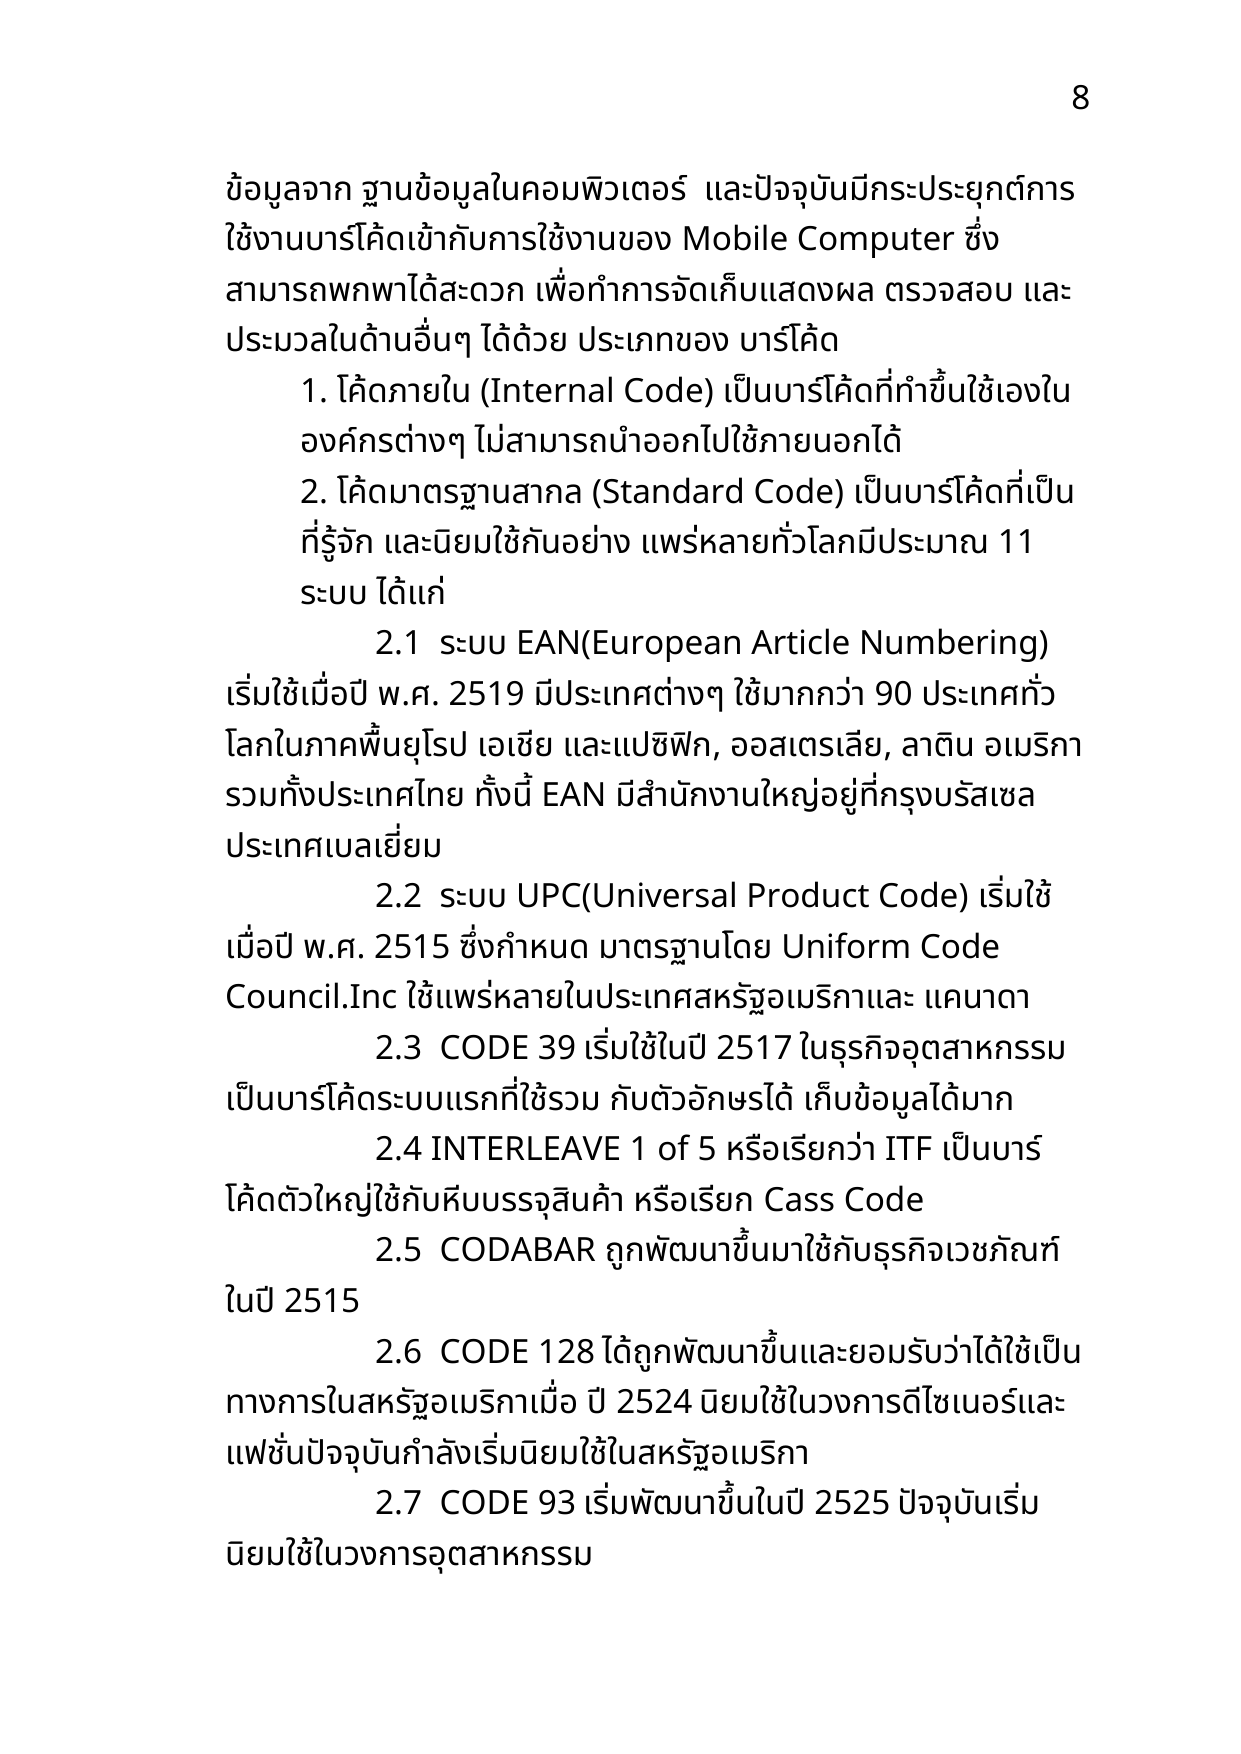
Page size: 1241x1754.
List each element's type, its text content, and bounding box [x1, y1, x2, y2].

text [225, 164, 1090, 366]
text 2.2 ระบบ UPC(Universal Product Code) เริ่มใช้เมื่อปี พ.ศ. 2515 ซึ่งกำหนด มาตรฐานโดย Uniform Code Council.Inc ใช้แพร่หลายในประเทศสหรัฐอเมริกาและ แคนาดา [225, 872, 1090, 1024]
text 2. โค้ดมาตรฐานสากล (Standard Code) เป็นบาร์โค้ดที่เป็นที่รู้จัก และนิยมใช้กันอย่าง แพร่หลายทั่วโลกมีประมาณ 11 ระบบ ได้แก่ [300, 467, 1090, 619]
text 2.1 ระบบ EAN(European Article Numbering) เริ่มใช้เมื่อปี พ.ศ. 2519 มีประเทศต่างๆ ใช้มากกว่า 90 ประเทศทั่วโลกในภาคพื้นยุโรป เอเชีย และแปซิฟิก, ออสเตรเลีย, ลาติน อเมริกา รวมทั้งประเทศไทย ทั้งนี้ EAN มีสำนักงานใหญ่อยู่ที่กรุงบรัสเซล ประเทศเบลเยี่ยม [225, 619, 1090, 872]
text 2.4 INTERLEAVE 1 of 5 หรือเรียกว่า ITF เป็นบาร์โค้ดตัวใหญ่ใช้กับหีบบรรจุสินค้า หรือเรียก Cass Code [225, 1125, 1090, 1226]
text 2.6 CODE 128ได้ถูกพัฒนาขึ้นและยอมรับว่าได้ใช้เป็นทางการในสหรัฐอเมริกาเมื่อ ปี 2524นิยมใช้ในวงการดีไซเนอร์และแฟชั่นปัจจุบันกำลังเริ่มนิยมใช้ในสหรัฐอเมริกา [225, 1327, 1090, 1479]
text 1. โค้ดภายใน (Internal Code) เป็นบาร์โค้ดที่ทำขึ้นใช้เองในองค์กรต่างๆ ไม่สามารถนำออกไปใช้ภายนอกได้ [300, 366, 1090, 467]
text 2.3 CODE 39เริ่มใช้ในปี 2517ในธุรกิจอุตสาหกรรมเป็นบาร์โค้ดระบบแรกที่ใช้รวม กับตัวอักษรได้ เก็บข้อมูลได้มาก [225, 1024, 1090, 1125]
text 2.5 CODABAR ถูกพัฒนาขึ้นมาใช้กับธุรกิจเวชภัณฑ์ในปี 2515 [225, 1226, 1090, 1327]
text 2.7 CODE 93เริ่มพัฒนาขึ้นในปี 2525ปัจจุบันเริ่มนิยมใช้ในวงการอุตสาหกรรม [225, 1479, 1090, 1580]
